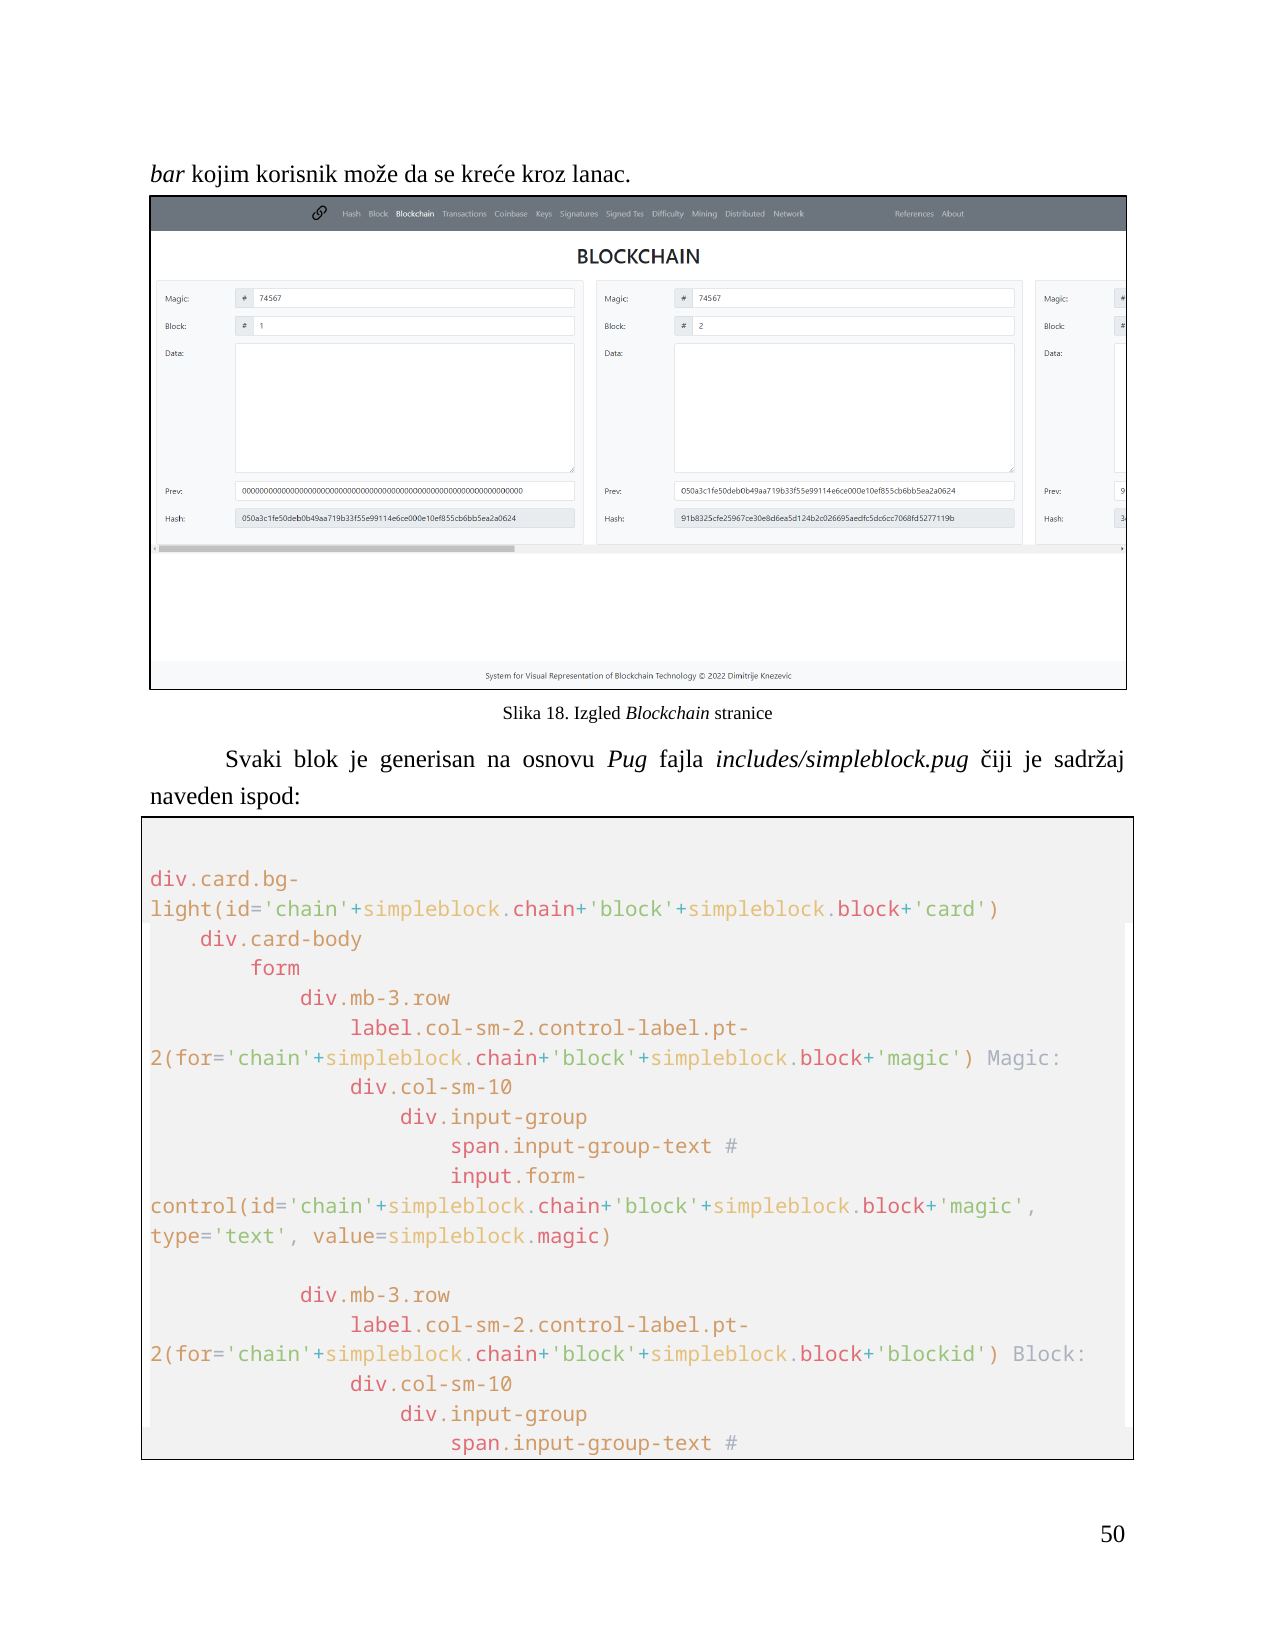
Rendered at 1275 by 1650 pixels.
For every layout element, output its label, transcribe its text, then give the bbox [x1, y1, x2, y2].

text div.input-group [150, 1101, 1125, 1130]
text div.mb-3.row [150, 982, 1125, 1012]
text div.input-group [150, 1398, 1125, 1424]
text span.input-group-text # [142, 1424, 1133, 1459]
text label.col-sm-2.control-label.pt-2(for='chain'+simpleblock.chain+'block'+simpleblock.block+'magic') Magic: [150, 1012, 1125, 1071]
text label.col-sm-2.control-label.pt-2(for='chain'+simpleblock.chain+'block'+simpleblock.block+'blockid') Block: [150, 1308, 1125, 1368]
text div.col-sm-10 [150, 1368, 1125, 1398]
text input.form-control(id='chain'+simpleblock.chain+'block'+simpleblock.block+'magic', type='text', value=simpleblock.magic) [150, 1160, 1125, 1249]
text div.card-body [150, 923, 1125, 952]
text div.card.bg-light(id='chain'+simpleblock.chain+'block'+simpleblock.block+'card') [142, 860, 1133, 923]
text form [150, 952, 1125, 982]
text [150, 150, 1125, 187]
text div.col-sm-10 [150, 1071, 1125, 1101]
picture [151, 197, 1126, 689]
text span.input-group-text # [150, 1130, 1125, 1160]
text Svaki blok je generisan na osnovu Pug fajla includes/simpleblock.pug čiji je sadržaj naveden ispod: [150, 737, 1125, 810]
text div.mb-3.row [150, 1279, 1125, 1308]
